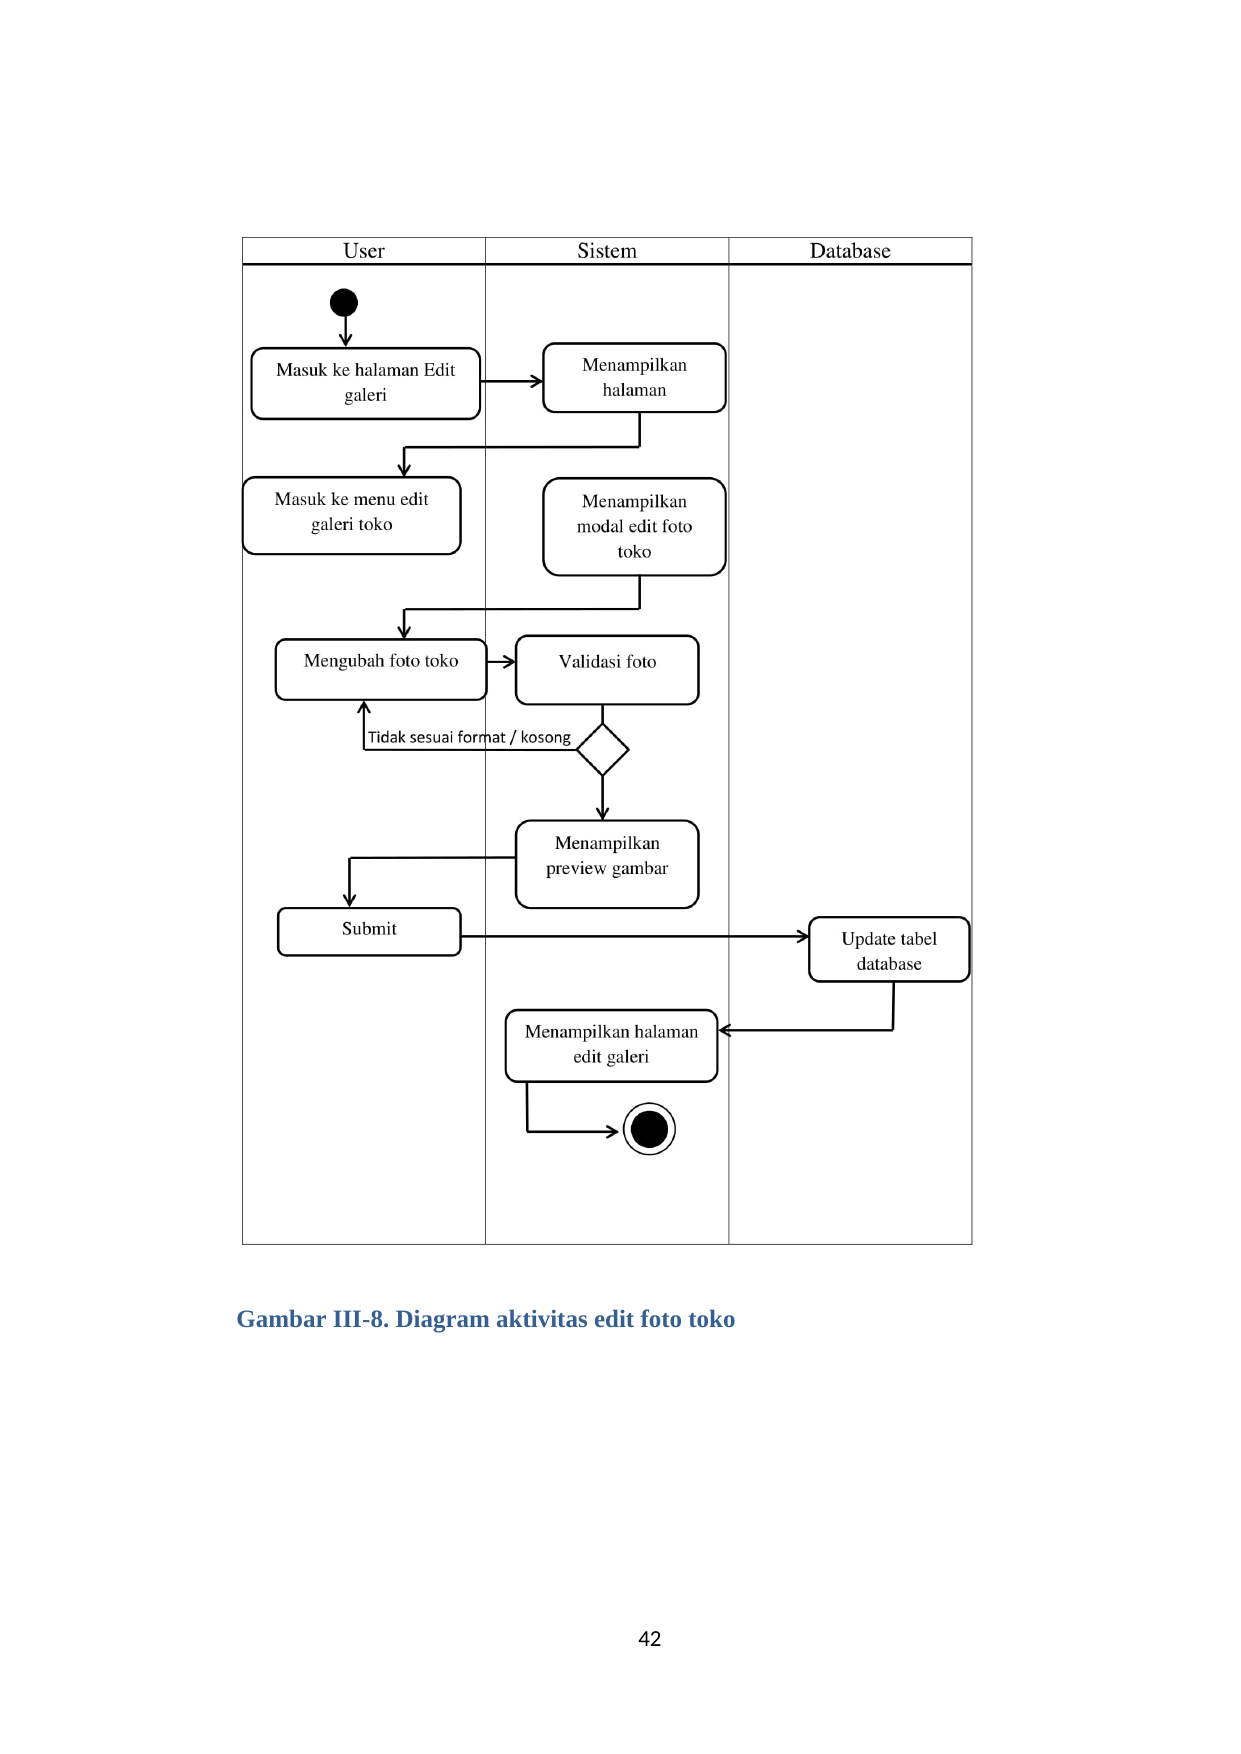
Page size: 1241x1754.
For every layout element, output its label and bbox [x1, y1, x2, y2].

picture [236, 236, 982, 1249]
